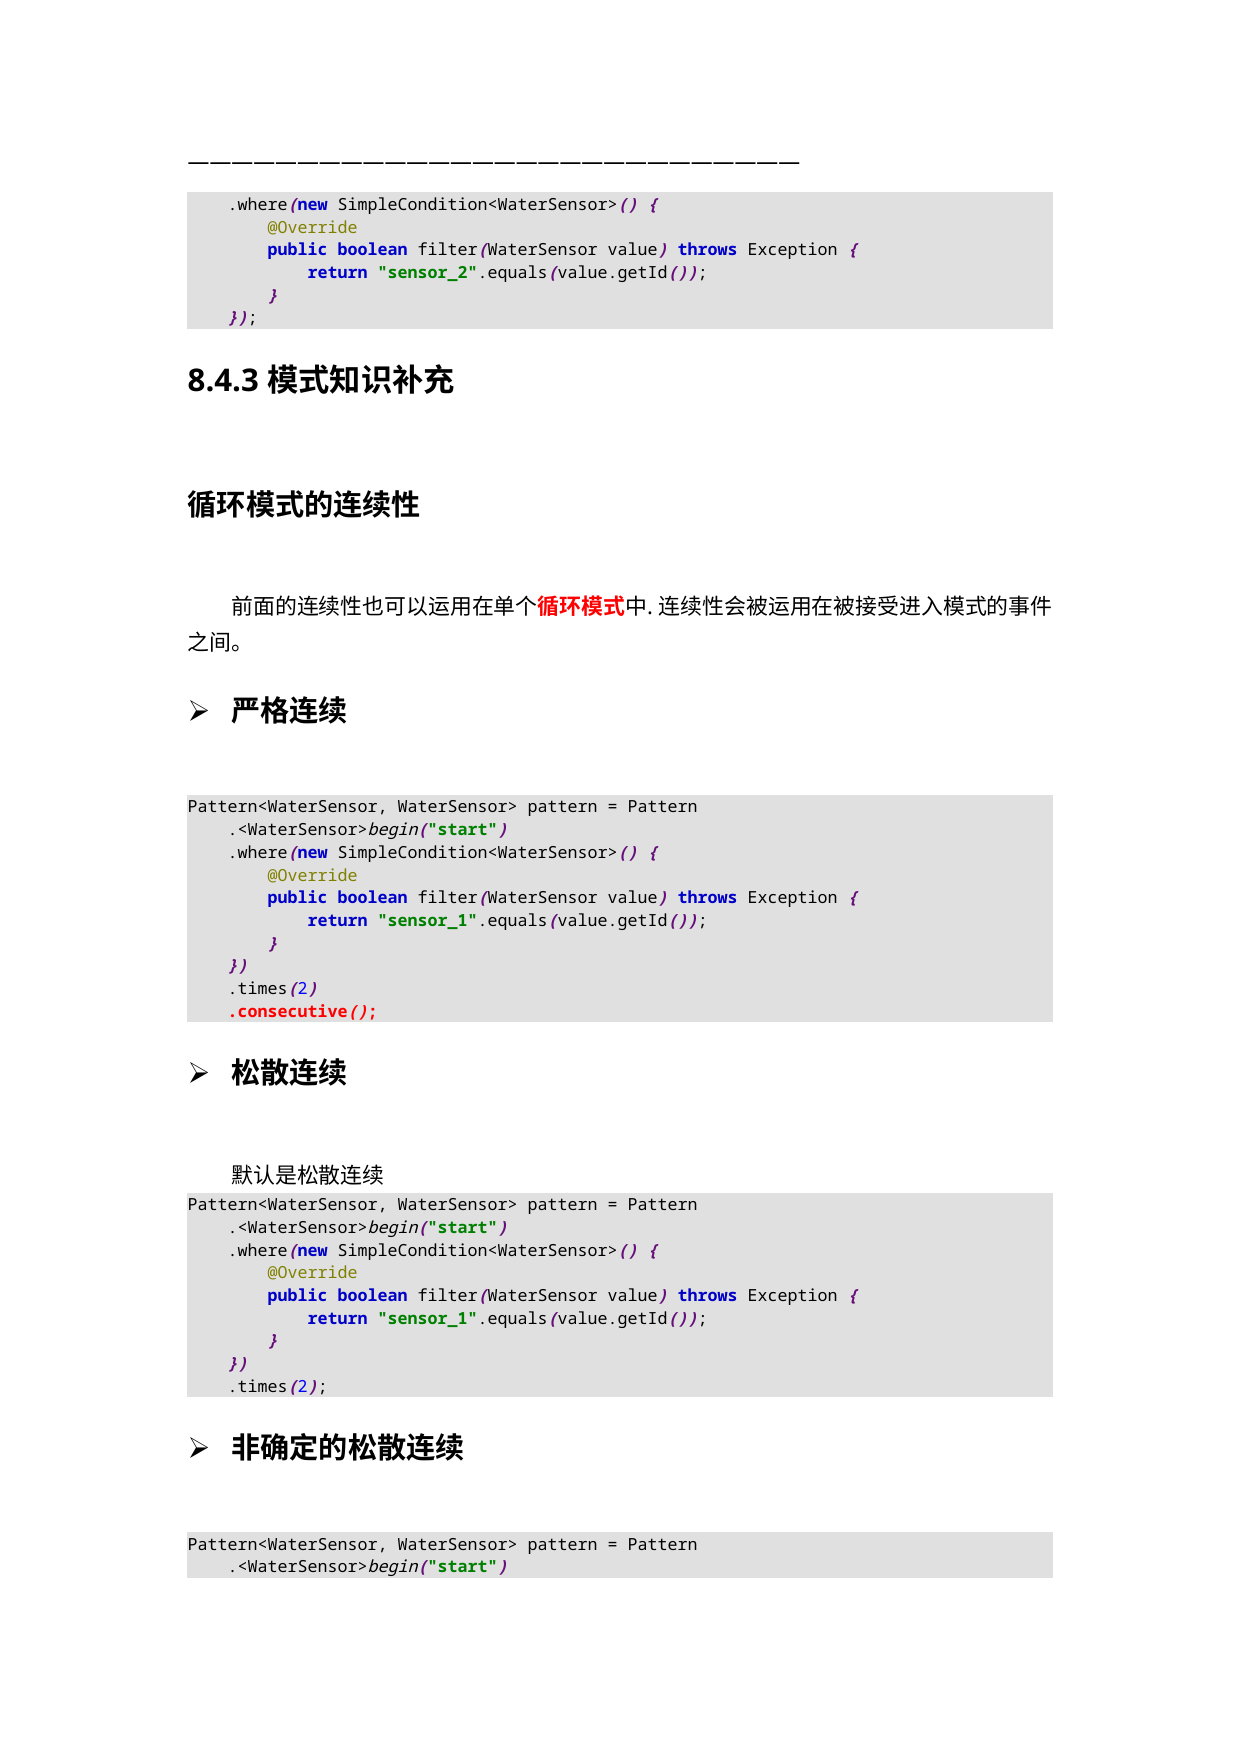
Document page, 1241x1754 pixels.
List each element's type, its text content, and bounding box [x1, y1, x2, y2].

text 松散连续 [187, 1038, 1053, 1103]
subtitle 循环模式的连续性 [187, 470, 1053, 535]
subtitle 8.4.3 模式知识补充 [187, 345, 1053, 410]
text 严格连续 [187, 676, 1053, 741]
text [187, 192, 1053, 329]
text Pattern<WaterSensor, WaterSensor> pattern = Pattern .<WaterSensor>begin("start") .where(new SimpleCondition<WaterSensor>() { @Override public boolean filter(WaterSensor value) throws Exception { return "sensor_1".equals(value.getId()); } }) .times(2); [187, 1193, 1053, 1397]
text 前面的连续性也可以运用在单个循环模式中. 连续性会被运用在被接受进入模式的事件之间。 [187, 588, 1053, 657]
text 默认是松散连续 [187, 1157, 1053, 1190]
text Pattern<WaterSensor, WaterSensor> pattern = Pattern .<WaterSensor>begin("start") .where(new SimpleCondition<WaterSensor>() { @Override public boolean filter(WaterSensor value) throws Exception { return "sensor_1".equals(value.getId()); } }) .times(2) .consecutive(); [187, 795, 1053, 1022]
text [187, 1532, 1053, 1578]
text 非确定的松散连续 [187, 1413, 1053, 1478]
